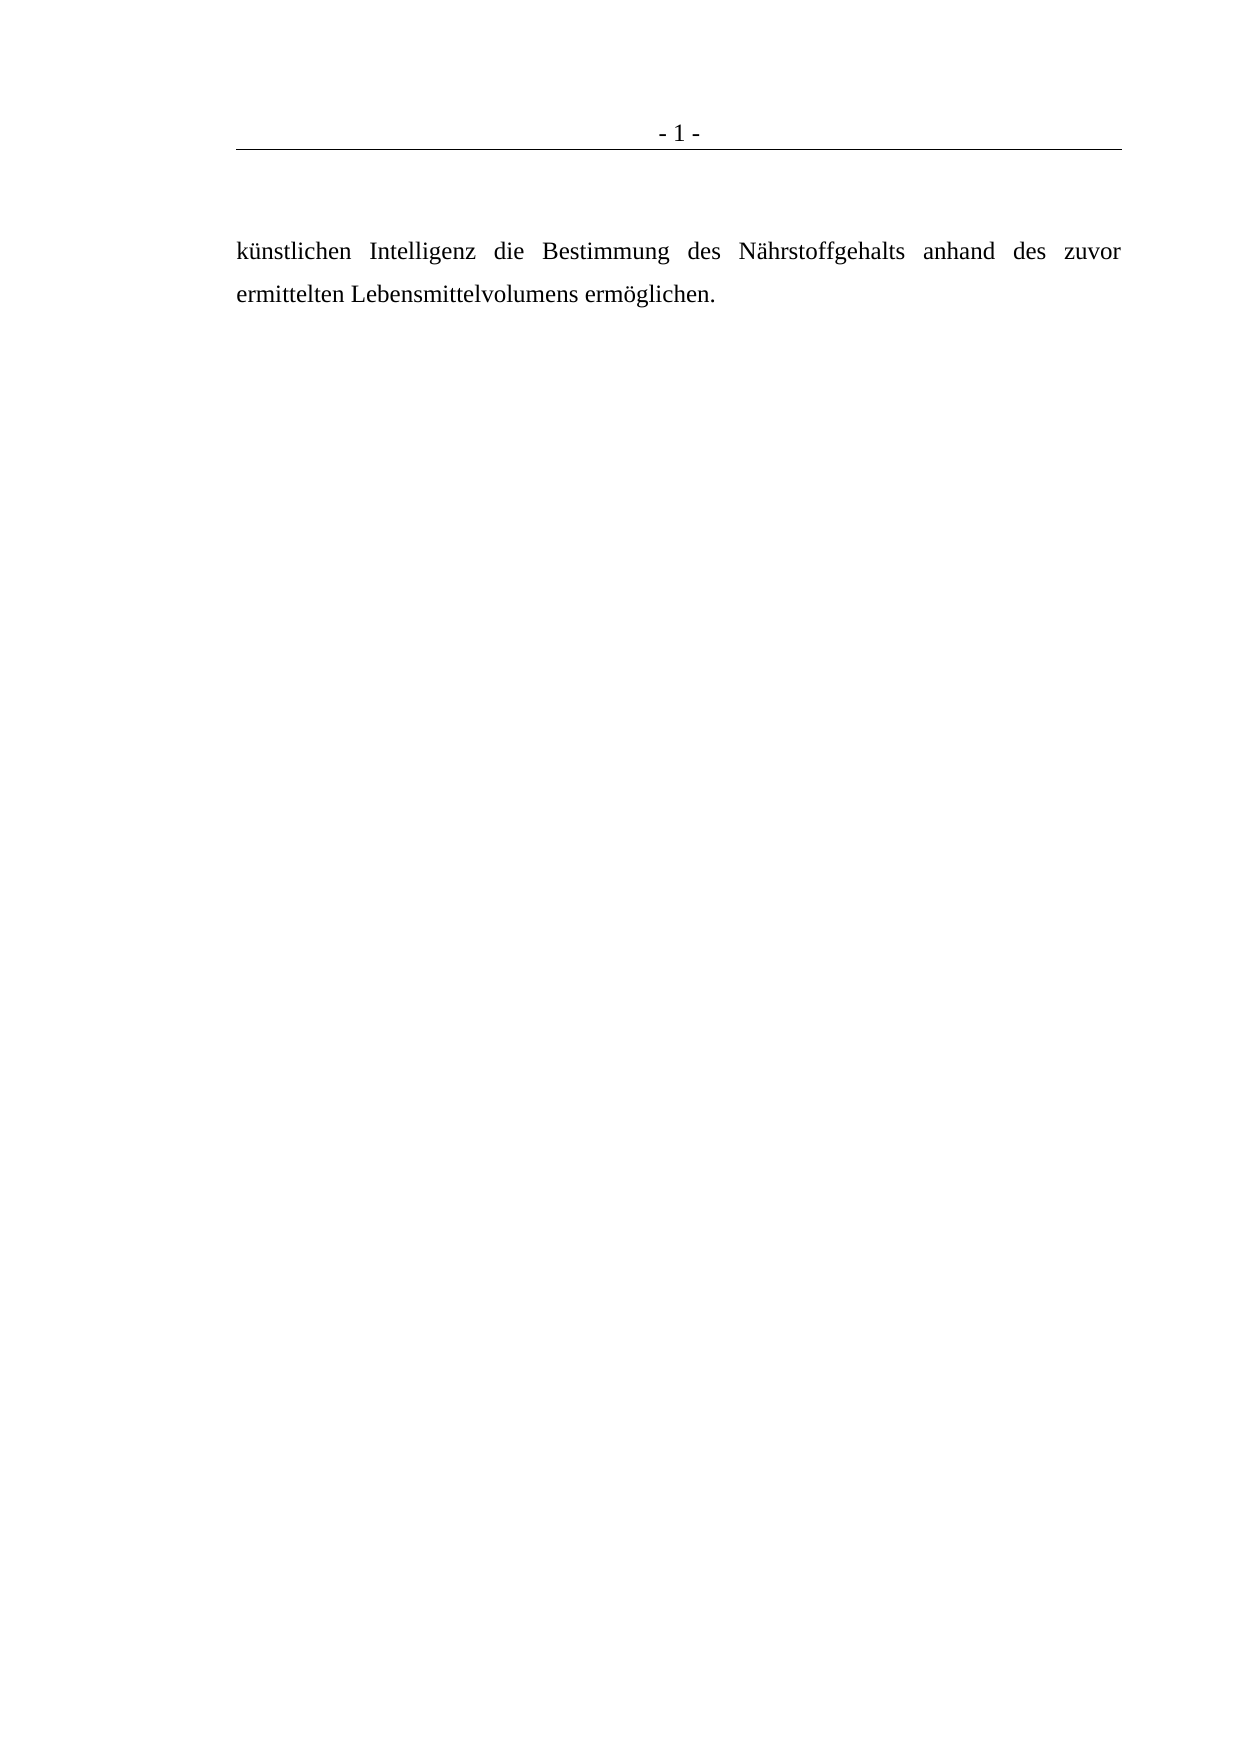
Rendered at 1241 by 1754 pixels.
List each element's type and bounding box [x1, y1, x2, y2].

text [236, 236, 1122, 308]
